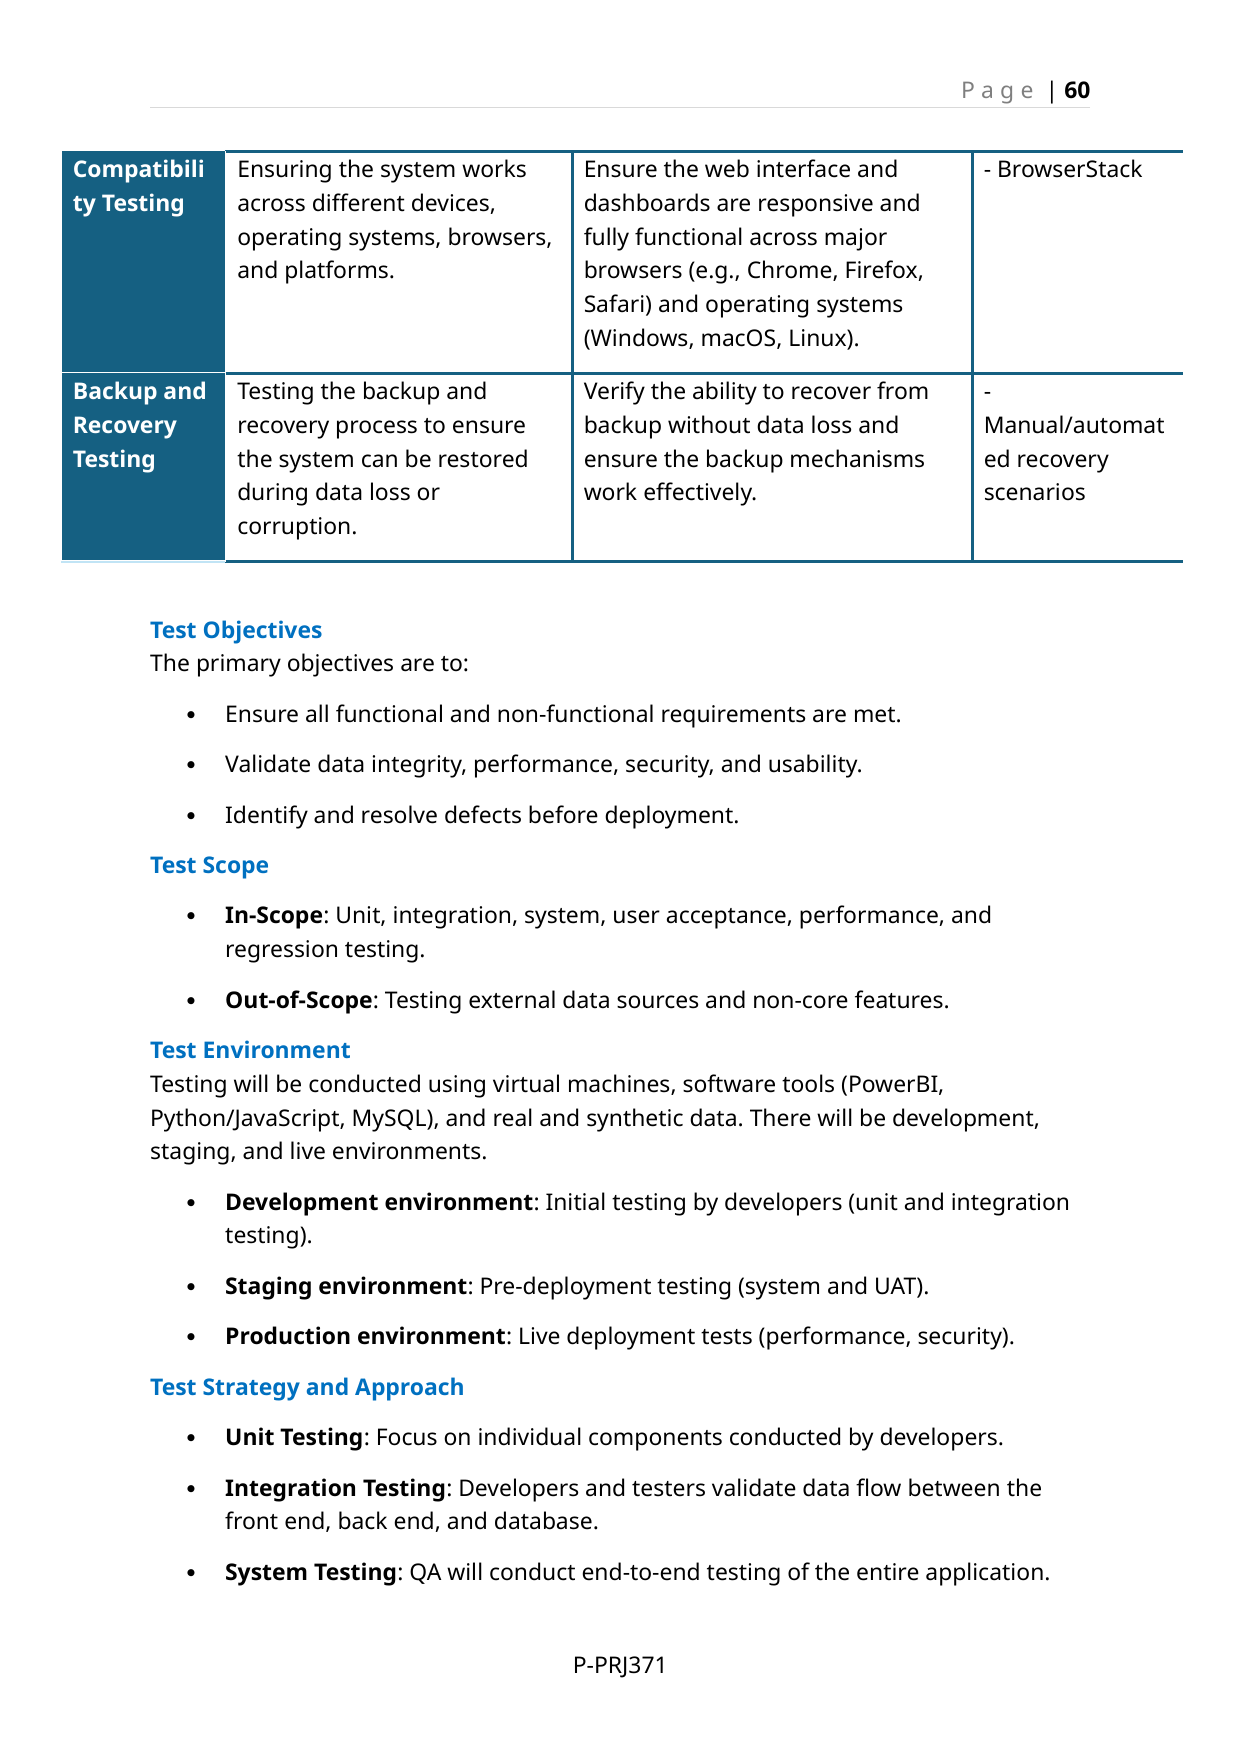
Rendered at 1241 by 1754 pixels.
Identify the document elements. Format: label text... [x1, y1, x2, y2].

list Production environment: Live deployment tests (performance, security). [187, 1320, 1090, 1351]
table_cell - BrowserStack [974, 153, 1183, 372]
list Unit Testing: Focus on individual components conducted by developers. [187, 1421, 1090, 1452]
list Development environment: Initial testing by developers (unit and integration testing). [187, 1186, 1090, 1251]
table_cell Ensuring the system works across different devices, operating systems, browsers, and platforms. [226, 153, 571, 372]
table_cell Verify the ability to recover from backup without data loss and ensure the backup mechanisms work effectively. [574, 375, 971, 560]
text Test Objectives The primary objectives are to: [150, 613, 1090, 678]
list Validate data integrity, performance, security, and usability. [187, 748, 1090, 779]
table_cell - Manual/automated recovery scenarios [974, 375, 1183, 560]
text Test Strategy and Approach [150, 1371, 1090, 1402]
table_cell Compatibility Testing [62, 151, 225, 372]
list Out-of-Scope: Testing external data sources and non-core features. [187, 983, 1090, 1015]
text Test Scope [150, 849, 1090, 880]
list Integration Testing: Developers and testers validate data flow between the front end, back end, and database. [187, 1471, 1090, 1536]
table_cell Testing the backup and recovery process to ensure the system can be restored during data loss or corruption. [226, 375, 571, 560]
list Ensure all functional and non-functional requirements are met. [187, 698, 1090, 729]
text Test Environment Testing will be conducted using virtual machines, software tools (PowerBI, Python/JavaScript, MySQL), and real and synthetic data. There will be development, staging, and live environments. [150, 1034, 1090, 1166]
list In-Scope: Unit, integration, system, user acceptance, performance, and regression testing. [187, 899, 1090, 964]
list System Testing: QA will conduct end-to-end testing of the entire application. [187, 1556, 1090, 1587]
table_cell Backup and Recovery Testing [62, 373, 225, 560]
table_cell Ensure the web interface and dashboards are responsive and fully functional across major browsers (e.g., Chrome, Firefox, Safari) and operating systems (Windows, macOS, Linux). [574, 153, 971, 372]
list Staging environment: Pre-deployment testing (system and UAT). [187, 1270, 1090, 1301]
list Identify and resolve defects before deployment. [187, 798, 1090, 830]
